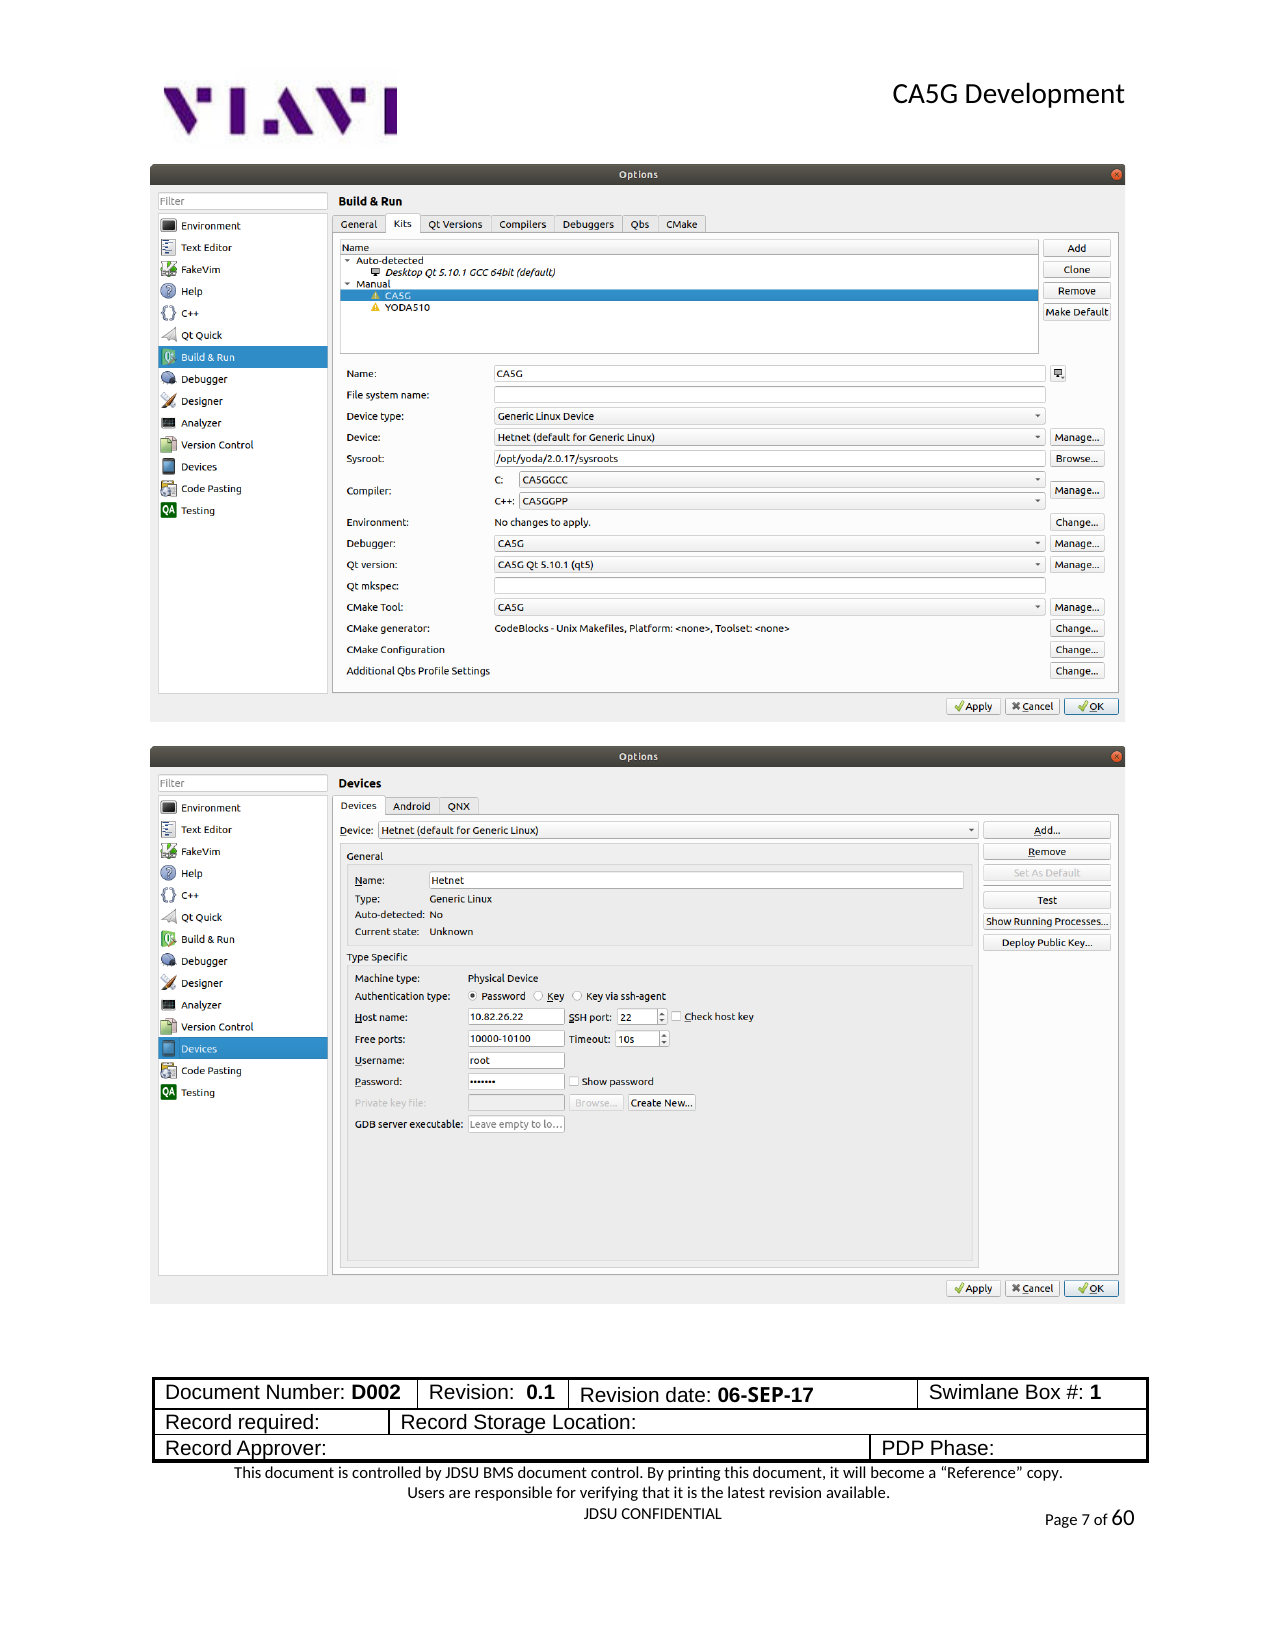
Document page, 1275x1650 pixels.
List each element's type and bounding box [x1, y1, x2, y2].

picture [162, 68, 397, 146]
picture [150, 164, 1125, 722]
picture [150, 746, 1125, 1304]
